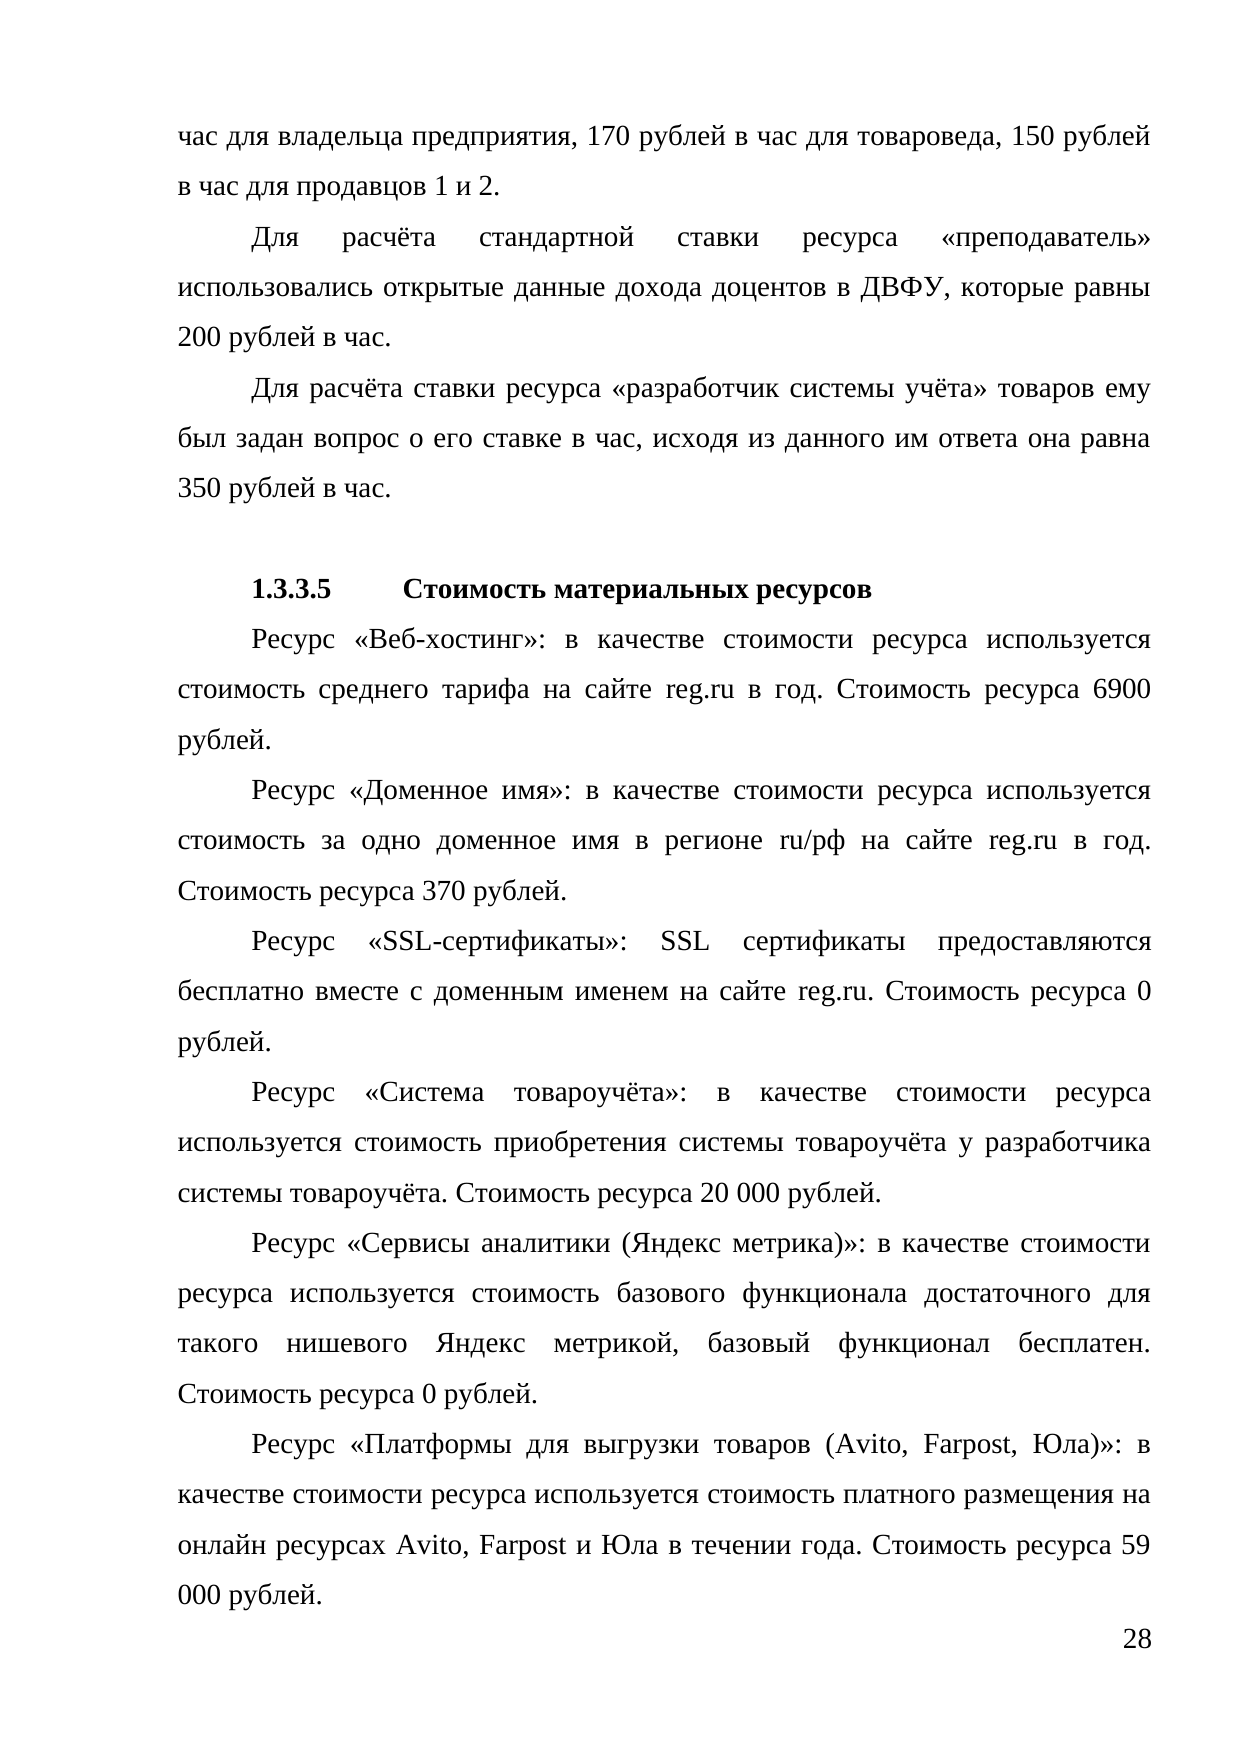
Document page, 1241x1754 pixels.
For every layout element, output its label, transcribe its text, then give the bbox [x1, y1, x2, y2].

text Для расчёта ставки ресурса «разработчик системы учёта» товаров ему был задан вопрос о его ставке в час, исходя из данного им ответа она равна 350 рублей в час. [177, 370, 1152, 504]
text Ресурс «Сервисы аналитики (Яндекс метрика)»: в качестве стоимости ресурса используется стоимость базового функционала достаточного для такого нишевого Яндекс метрикой, базовый функционал бесплатен. Стоимость ресурса 0 рублей. [177, 1225, 1152, 1409]
text Для расчёта стандартной ставки ресурса «преподаватель» использовались открытые данные дохода доцентов в ДВФУ, которые равны 200 рублей в час. [177, 219, 1152, 353]
text Ресурс «SSL-сертификаты»: SSL сертификаты предоставляются бесплатно вместе с доменным именем на сайте reg.ru. Стоимость ресурса 0 рублей. [177, 923, 1152, 1057]
text Ресурс «Платформы для выгрузки товаров (Avito, Farpost, Юла)»: в качестве стоимости ресурса используется стоимость платного размещения на онлайн ресурсах Avito, Farpost и Юла в течении года. Стоимость ресурса 59 000 рублей. [177, 1426, 1152, 1611]
text Ресурс «Веб-хостинг»: в качестве стоимости ресурса используется стоимость среднего тарифа на сайте reg.ru в год. Стоимость ресурса 6900 рублей. [177, 621, 1152, 755]
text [177, 118, 1152, 202]
list Стоимость материальных ресурсов [177, 571, 1152, 604]
text Ресурс «Система товароучёта»: в качестве стоимости ресурса используется стоимость приобретения системы товароучёта у разработчика системы товароучёта. Стоимость ресурса 20 000 рублей. [177, 1074, 1152, 1208]
text Ресурс «Доменное имя»: в качестве стоимости ресурса используется стоимость за одно доменное имя в регионе ru/рф на сайте reg.ru в год. Стоимость ресурса 370 рублей. [177, 772, 1152, 906]
